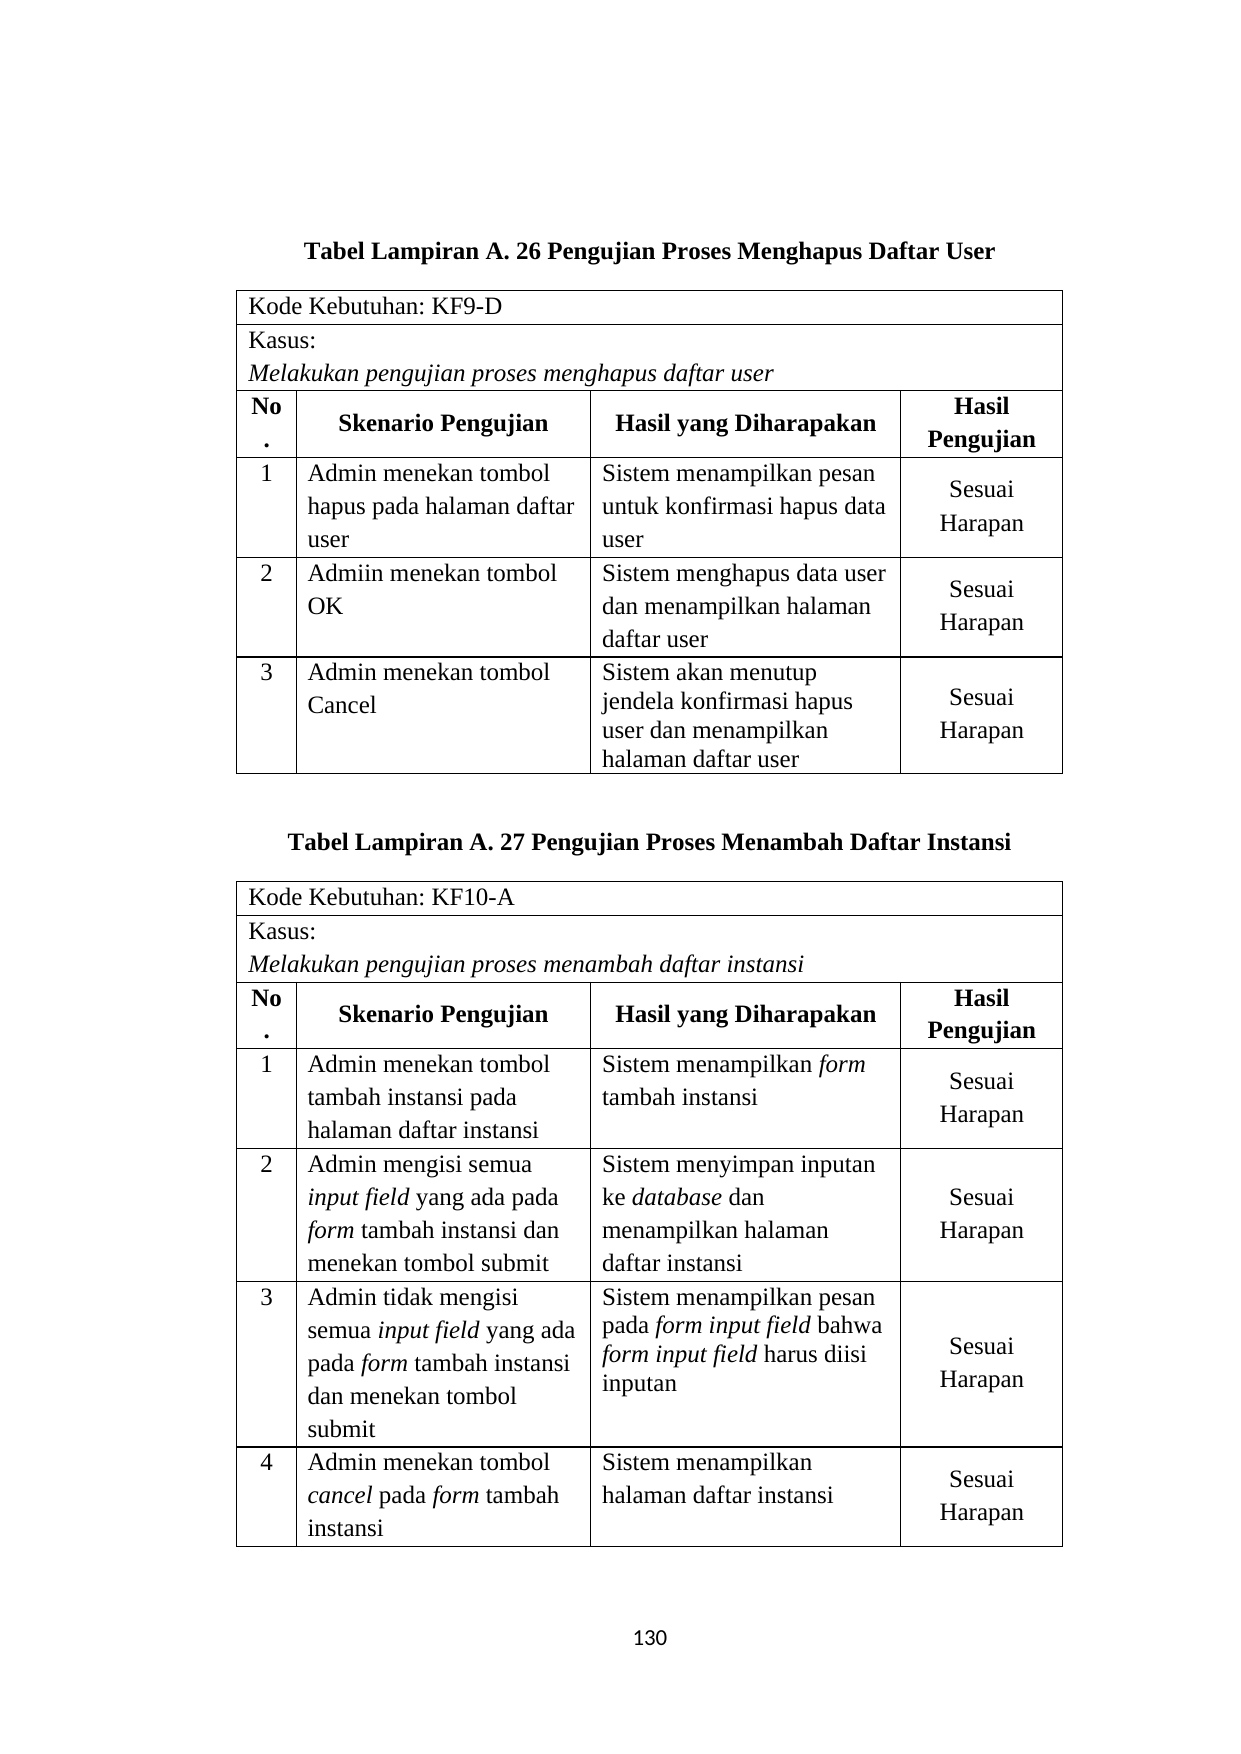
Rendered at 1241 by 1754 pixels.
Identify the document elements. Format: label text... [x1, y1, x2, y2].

table_cell Sesuai Harapan [901, 458, 1062, 557]
table_cell Admin menekan tombol tambah instansi pada halaman daftar instansi [297, 1049, 590, 1148]
table_cell 1 [237, 458, 296, 557]
table_cell Admin menekan tombol cancel pada form tambah instansi [297, 1448, 590, 1546]
table_cell 3 [237, 1282, 296, 1446]
table_cell Admin tidak mengisi semua input field yang ada pada form tambah instansi dan menekan tombol submit [297, 1282, 590, 1446]
table_cell Sistem akan menutup jendela konfirmasi hapus user dan menampilkan halaman daftar user [591, 658, 900, 772]
table_cell Sistem menghapus data user dan menampilkan halaman daftar user [591, 558, 900, 656]
table_cell 2 [237, 558, 296, 656]
table_cell Kasus: Melakukan pengujian proses menambah daftar instansi [237, 916, 1062, 982]
table_cell Hasil yang Diharapakan [591, 983, 900, 1048]
table_cell Sistem menyimpan inputan ke database dan menampilkan halaman daftar instansi [591, 1149, 900, 1281]
table_cell No. [237, 391, 296, 457]
table_cell No. [237, 983, 296, 1048]
table_cell Sesuai Harapan [901, 558, 1062, 656]
table_cell 4 [237, 1448, 296, 1546]
table_header Kode Kebutuhan: KF9-D [237, 291, 1062, 324]
table_cell Admiin menekan tombol OK [297, 558, 590, 656]
text Tabel Lampiran A. 27 Pengujian Proses Menambah Daftar Instansi [236, 827, 1063, 856]
table_cell 1 [237, 1049, 296, 1148]
table_cell Sistem menampilkan pesan pada form input field bahwa form input field harus diisi inputan [591, 1282, 900, 1446]
table_cell Sesuai Harapan [901, 1049, 1062, 1148]
text Tabel Lampiran A. 26 Pengujian Proses Menghapus Daftar User [236, 236, 1063, 265]
table_cell Sesuai Harapan [901, 1282, 1062, 1446]
table_cell Sistem menampilkan form tambah instansi [591, 1049, 900, 1148]
table_cell Sesuai Harapan [901, 658, 1062, 772]
table_cell Hasil Pengujian [901, 391, 1062, 457]
table_cell Sistem menampilkan halaman daftar instansi [591, 1448, 900, 1546]
table_cell 2 [237, 1149, 296, 1281]
table_cell Admin menekan tombol hapus pada halaman daftar user [297, 458, 590, 557]
table_cell Kasus: Melakukan pengujian proses menghapus daftar user [237, 325, 1062, 390]
table_cell Admin mengisi semua input field yang ada pada form tambah instansi dan menekan tombol submit [297, 1149, 590, 1281]
table_header Kode Kebutuhan: KF10-A [237, 882, 1062, 915]
table_cell 3 [237, 658, 296, 772]
table_cell Admin menekan tombol Cancel [297, 658, 590, 772]
table_cell Hasil yang Diharapakan [591, 391, 900, 457]
table_cell Sesuai Harapan [901, 1149, 1062, 1281]
table_cell Hasil Pengujian [901, 983, 1062, 1048]
table_cell Skenario Pengujian [297, 983, 590, 1048]
table_cell Sistem menampilkan pesan untuk konfirmasi hapus data user [591, 458, 900, 557]
table_cell Skenario Pengujian [297, 391, 590, 457]
table_cell Sesuai Harapan [901, 1448, 1062, 1546]
